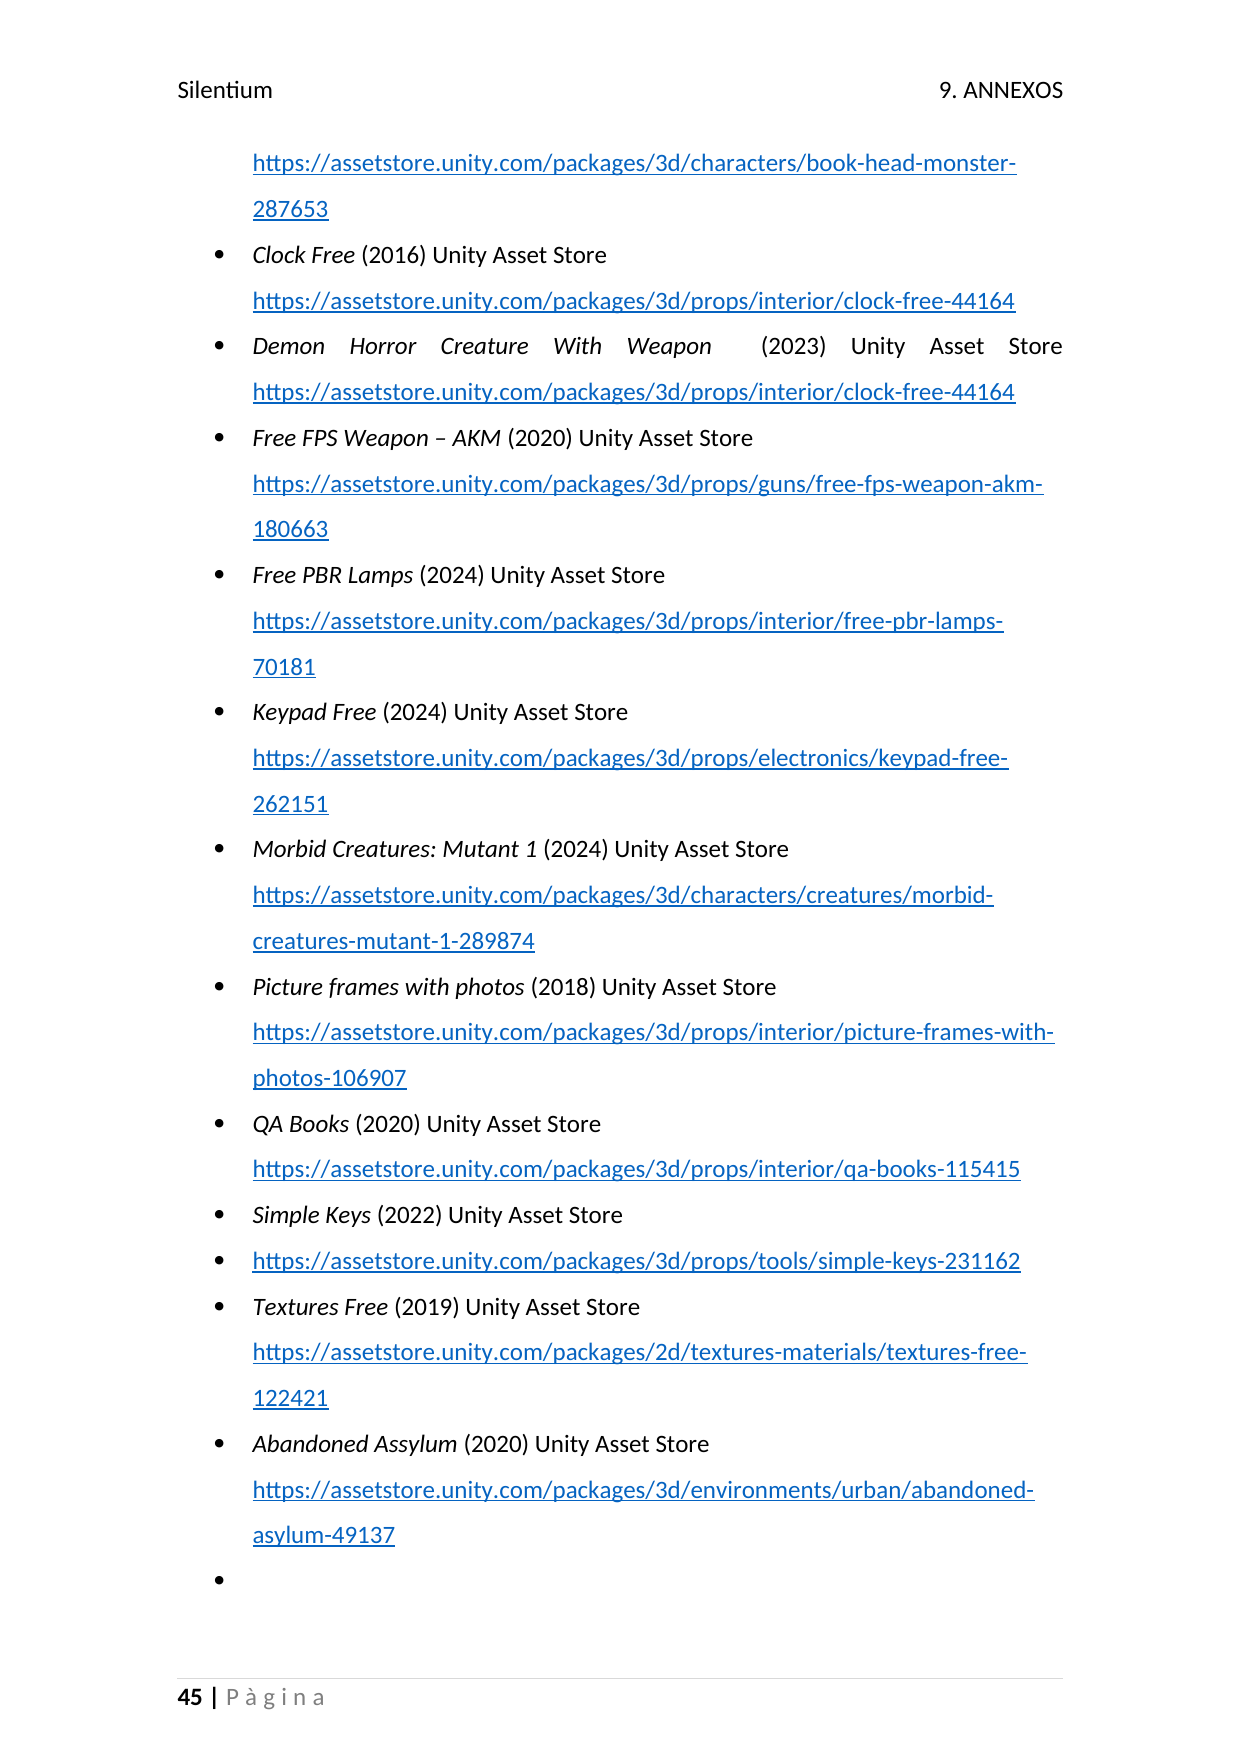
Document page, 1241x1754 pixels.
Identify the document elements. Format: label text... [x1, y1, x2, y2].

list https://assetstore.unity.com/packages/2d/textures-materials/textures-free-122421 [252, 1337, 1063, 1413]
list Picture frames with photos (2018) Unity Asset Store [215, 971, 1063, 1001]
list Demon Horror Creature With Weapon (2023) Unity Asset Store https://assetstore.unity.com/packages/3d/props/interior/clock-free-44164 [215, 331, 1063, 407]
list https://assetstore.unity.com/packages/3d/props/interior/picture-frames-with-photos-106907 [252, 1016, 1063, 1093]
list Free FPS Weapon – AKM (2020) Unity Asset Store [215, 422, 1063, 452]
list Simple Keys (2022) Unity Asset Store [215, 1199, 1063, 1230]
list Free PBR Lamps (2024) Unity Asset Store [215, 559, 1063, 590]
list Morbid Creatures: Mutant 1 (2024) Unity Asset Store [215, 833, 1063, 864]
list https://assetstore.unity.com/packages/3d/props/interior/free-pbr-lamps-70181 [252, 605, 1063, 681]
list Textures Free (2019) Unity Asset Store [215, 1291, 1063, 1321]
list https://assetstore.unity.com/packages/3d/characters/book-head-monster-287653 [252, 148, 1063, 224]
list https://assetstore.unity.com/packages/3d/props/tools/simple-keys-231162 [215, 1245, 1063, 1276]
list Clock Free (2016) Unity Asset Store [215, 239, 1063, 269]
list https://assetstore.unity.com/packages/3d/props/guns/free-fps-weapon-akm-180663 [252, 468, 1063, 544]
list https://assetstore.unity.com/packages/3d/props/interior/clock-free-44164 [252, 285, 1063, 315]
list https://assetstore.unity.com/packages/3d/characters/creatures/morbid-creatures-mutant-1-289874 [252, 879, 1063, 956]
list QA Books (2020) Unity Asset Store [215, 1108, 1063, 1138]
list Abandoned Assylum (2020) Unity Asset Store [215, 1428, 1063, 1458]
list https://assetstore.unity.com/packages/3d/props/electronics/keypad-free-262151 [252, 742, 1063, 818]
list Keypad Free (2024) Unity Asset Store [215, 696, 1063, 727]
list https://assetstore.unity.com/packages/3d/props/interior/qa-books-115415 [252, 1154, 1063, 1184]
list https://assetstore.unity.com/packages/3d/environments/urban/abandoned-asylum-49137 [252, 1474, 1063, 1550]
